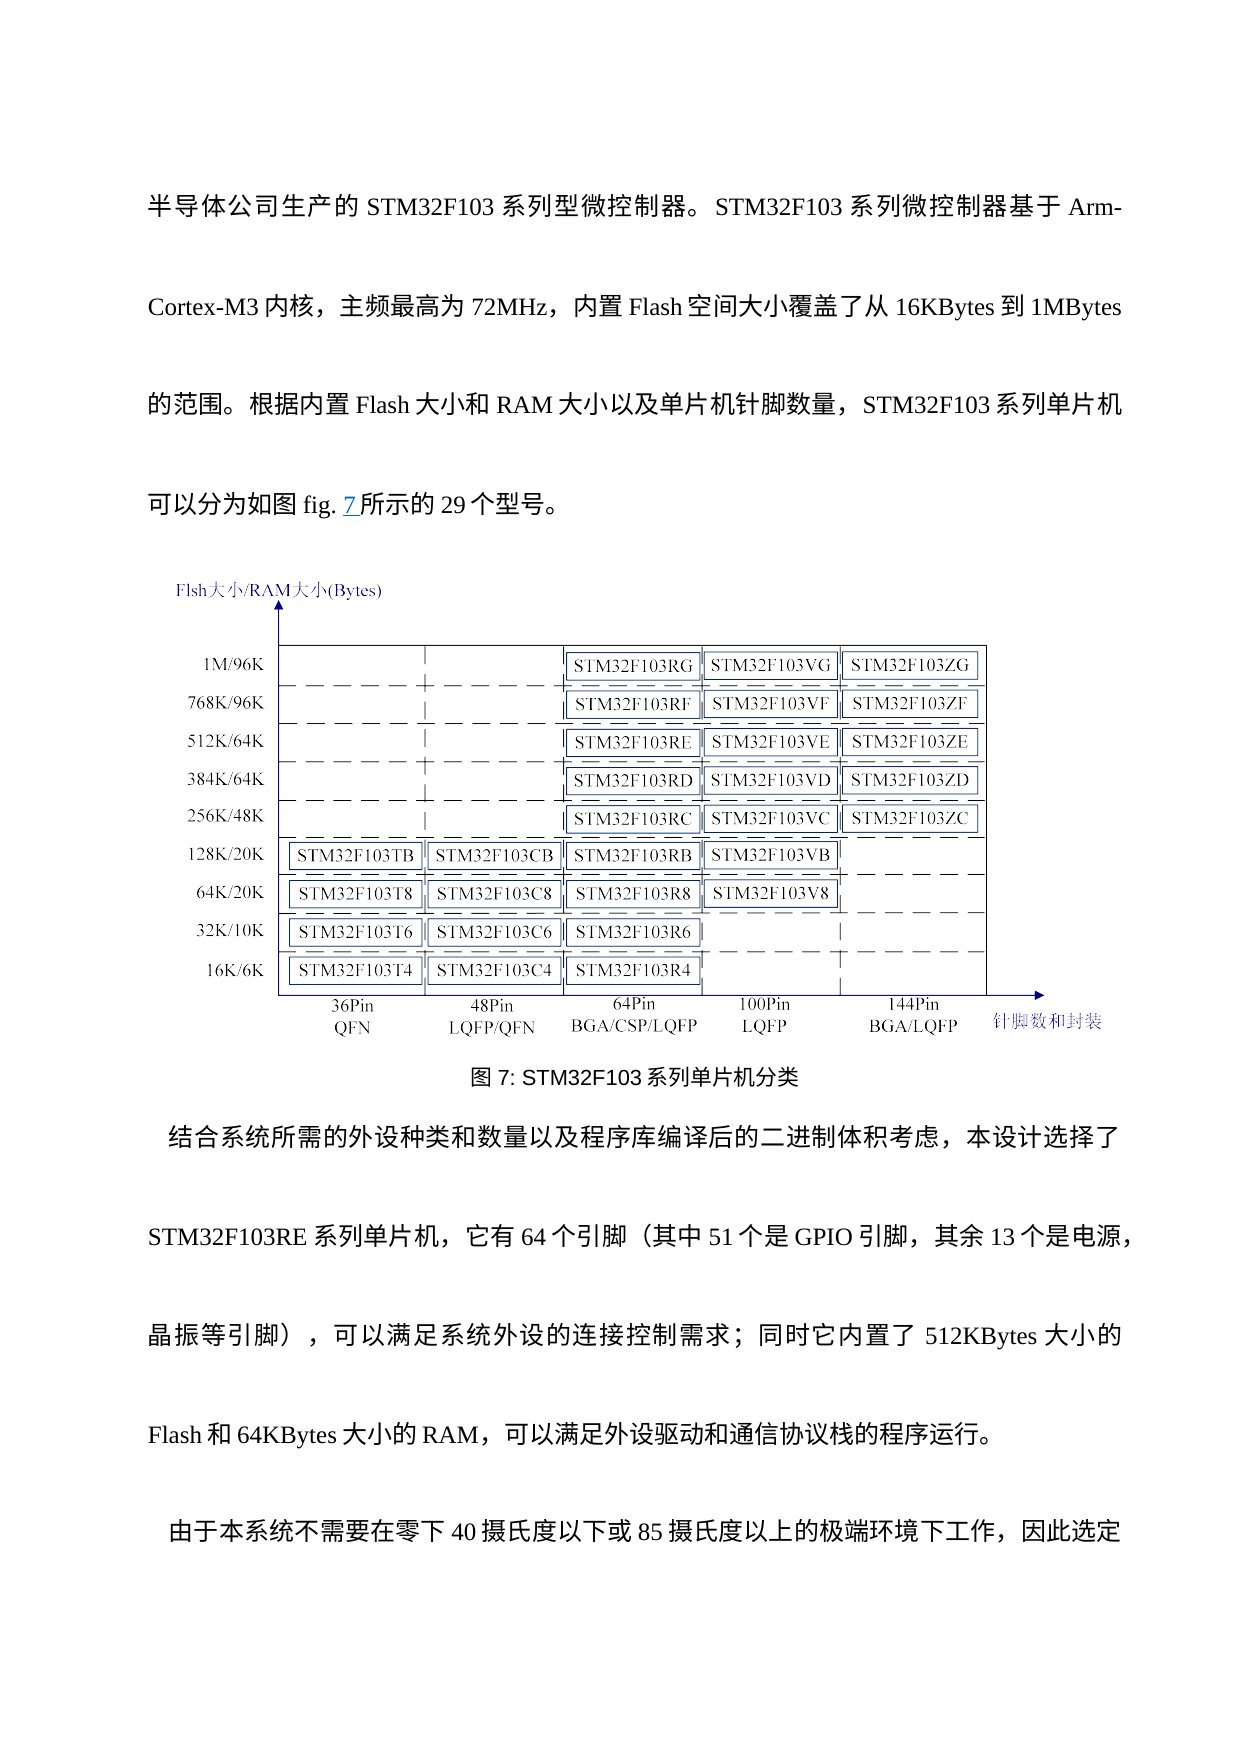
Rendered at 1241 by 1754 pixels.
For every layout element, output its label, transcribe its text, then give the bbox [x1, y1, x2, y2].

picture [166, 576, 1112, 1047]
text 图 7: STM32F103系列单片机分类 [148, 1059, 1122, 1092]
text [148, 1496, 1122, 1562]
text 结合系统所需的外设种类和数量以及程序库编译后的二进制体积考虑，本设计选择了STM32F103RE系列单片机，它有64个引脚（其中51个是GPIO引脚，其余13个是电源，晶振等引脚），可以满足系统外设的连接控制需求；同时它内置了512KBytes大小的Flash和64KBytes大小的RAM，可以满足外设驱动和通信协议栈的程序运行。 [148, 1102, 1122, 1466]
